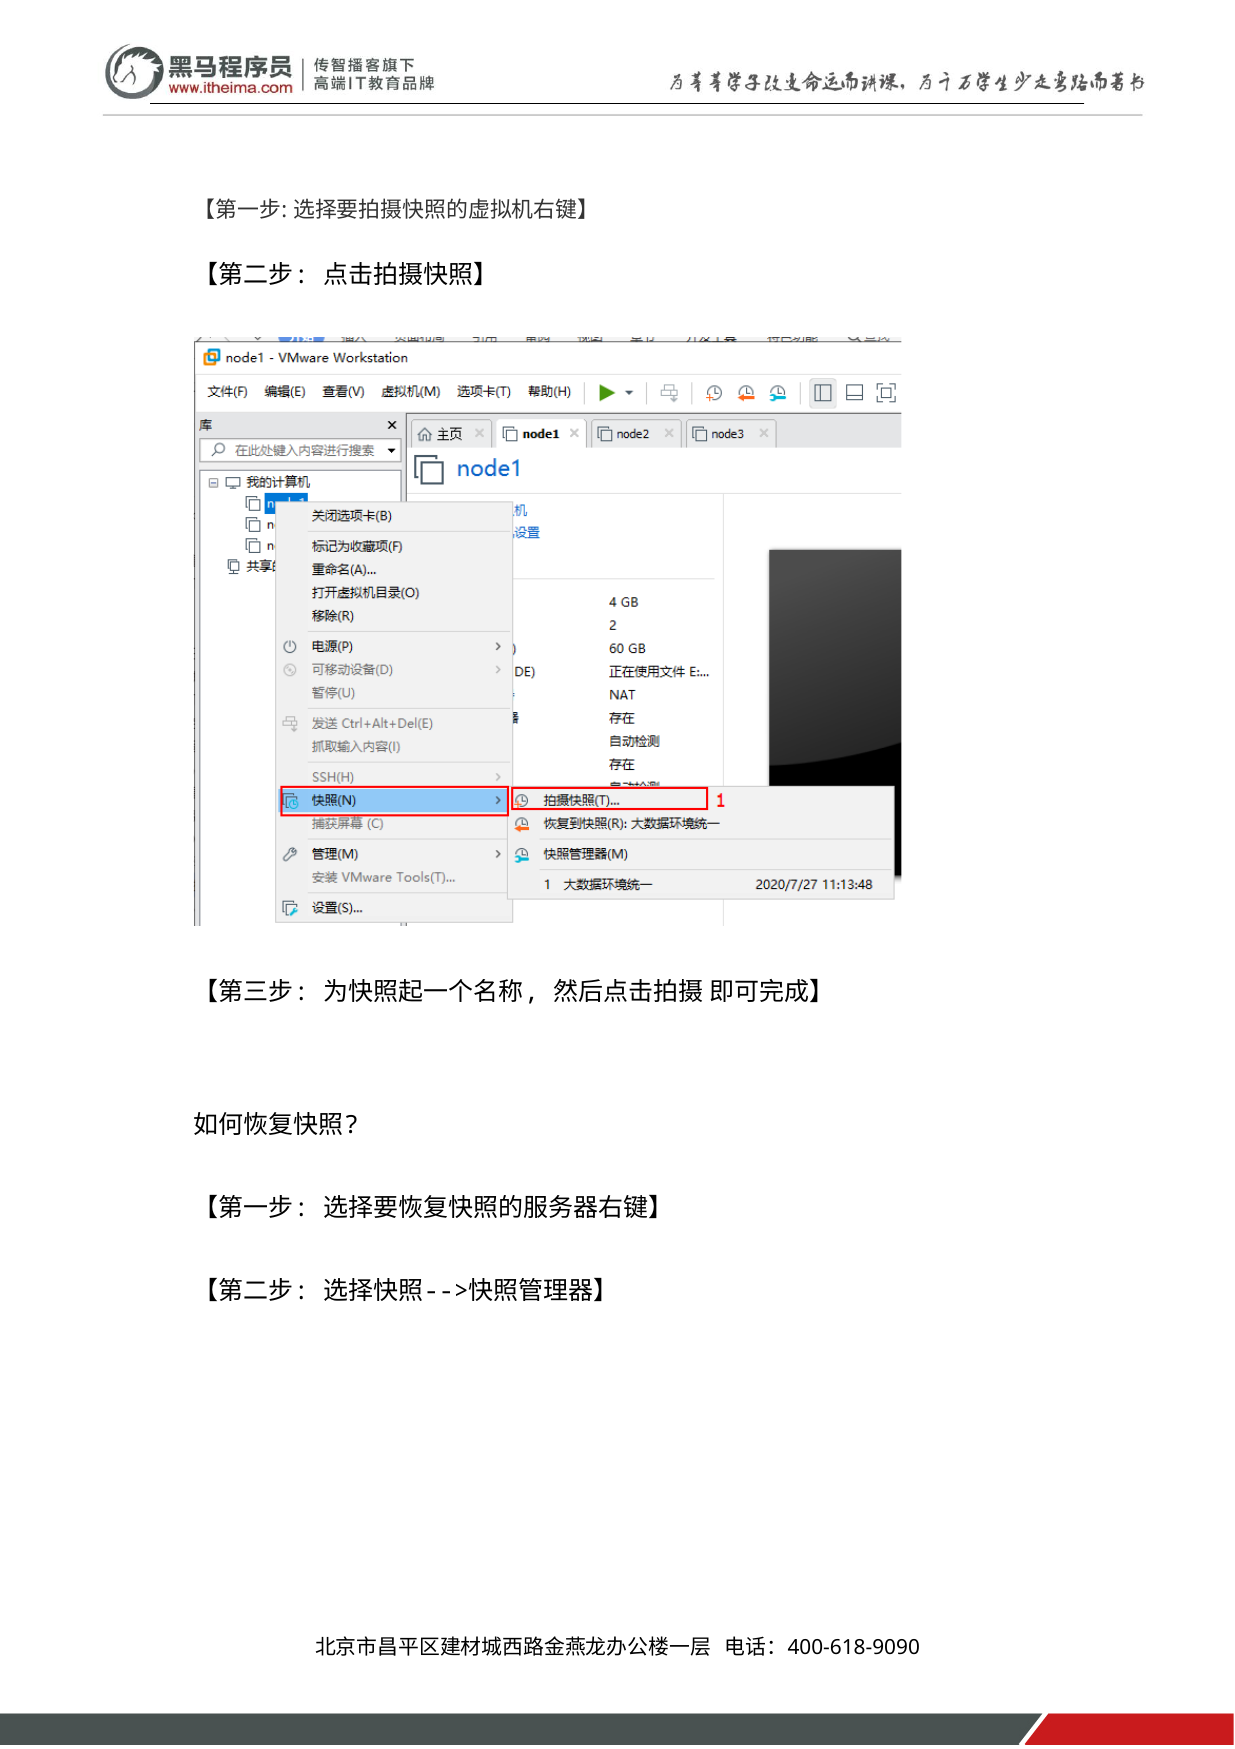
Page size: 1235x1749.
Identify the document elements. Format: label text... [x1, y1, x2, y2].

picture [0, 1654, 1234, 1745]
text 【第一步: 选择要拍摄快照的虚拟机右键】 [150, 192, 281, 224]
text 【第一步: 选择要恢复快照的服务器右键】 [150, 1173, 1084, 1238]
text 【第二步: 选择快照-->快照管理器】 [150, 1256, 1084, 1321]
text 【第一步: 选择要拍摄快照的虚拟机右键】 [293, 192, 1084, 224]
picture [193, 337, 902, 926]
text 如何恢复快照? [150, 1090, 1084, 1155]
text 【第三步: 为快照起一个名称, 然后点击拍摄 即可完成】 [150, 957, 1084, 1022]
picture [0, 0, 1235, 123]
text 【第二步: 点击拍摄快照】 [150, 240, 1084, 305]
